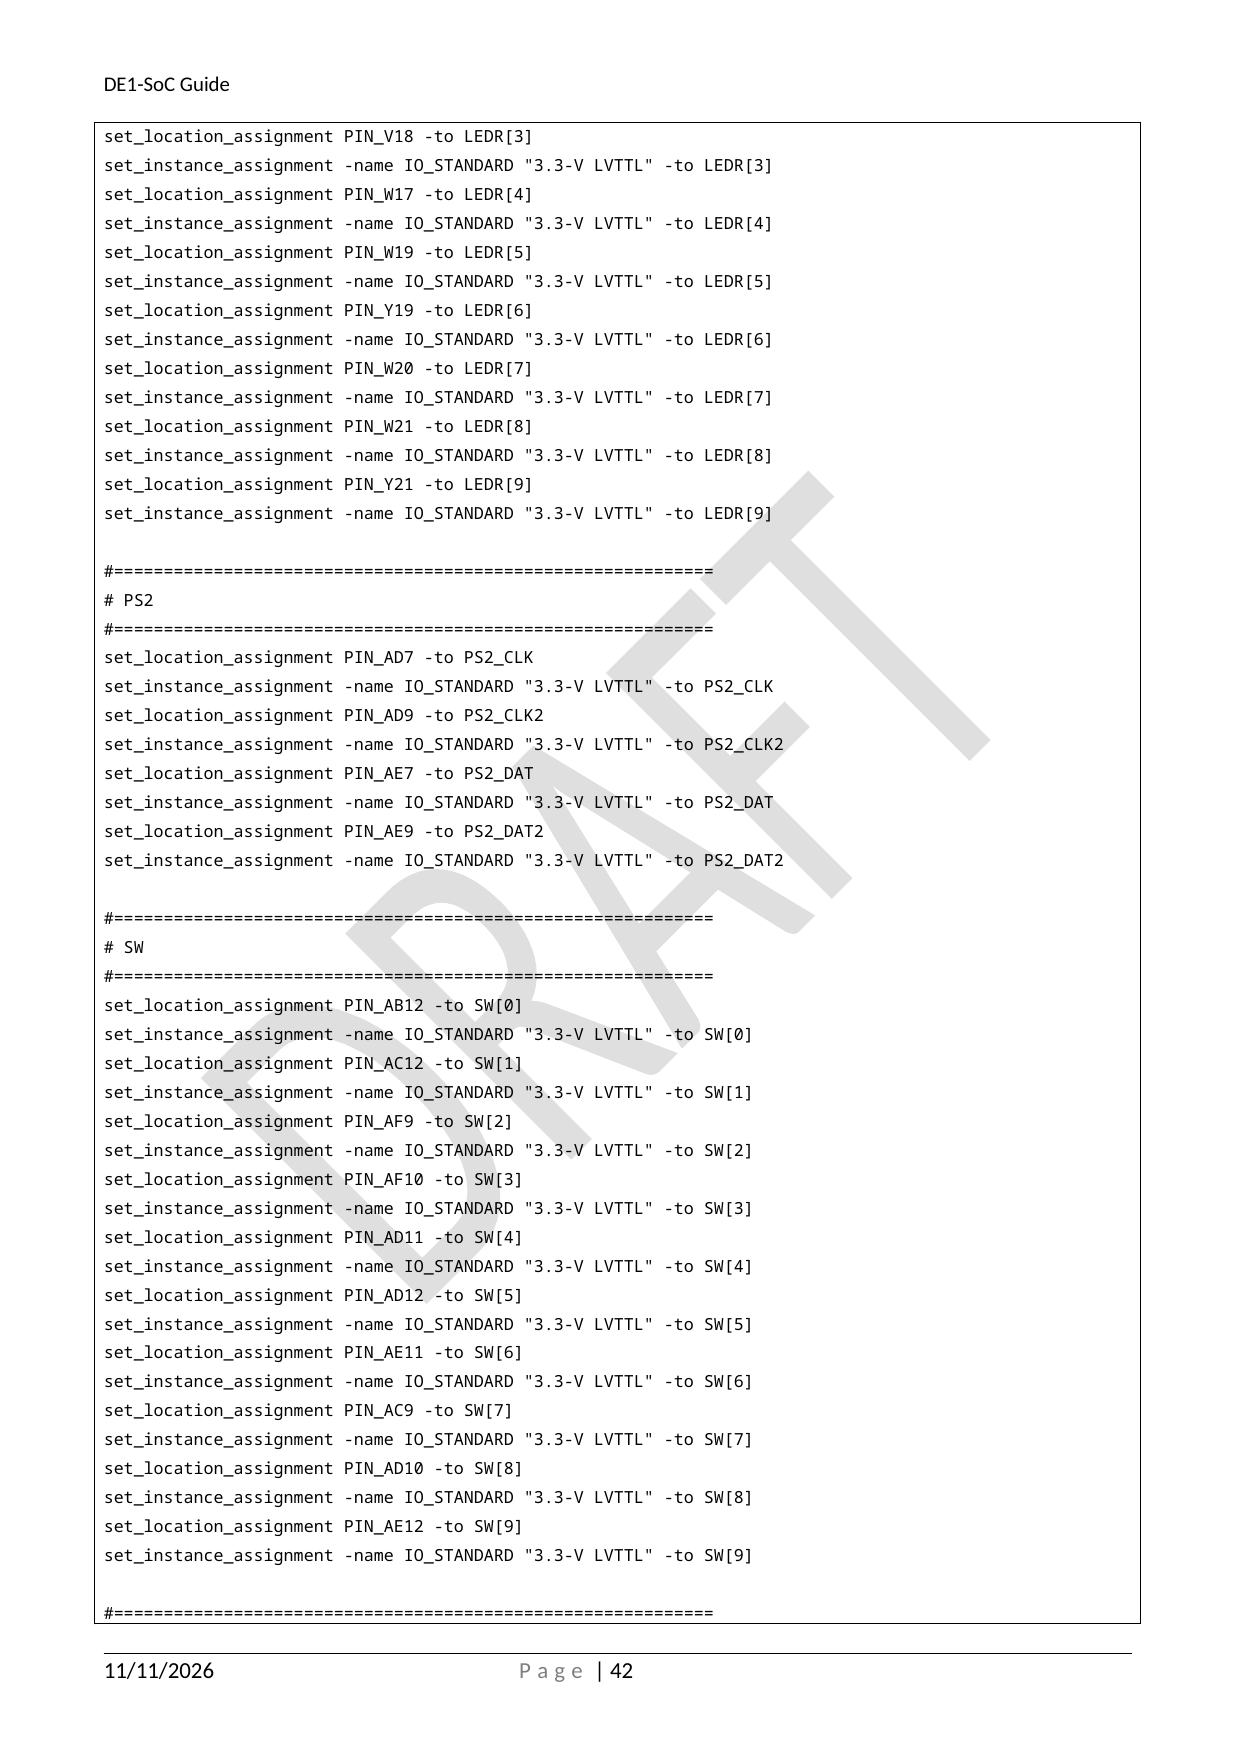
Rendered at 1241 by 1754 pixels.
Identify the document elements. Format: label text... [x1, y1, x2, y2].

text set_instance_assignment -name IO_STANDARD "3.3-V LVTTL" -to LEDR[7] [95, 382, 1140, 408]
text #============================================================ [95, 556, 1140, 582]
text set_location_assignment PIN_AC9 -to SW[7] [95, 1396, 1140, 1422]
text set_location_assignment PIN_AD11 -to SW[4] [95, 1222, 1140, 1248]
text set_instance_assignment -name IO_STANDARD "3.3-V LVTTL" -to PS2_DAT2 [95, 846, 1140, 871]
text set_location_assignment PIN_Y21 -to LEDR[9] [95, 469, 1140, 495]
text set_location_assignment PIN_AD10 -to SW[8] [95, 1454, 1140, 1479]
text set_instance_assignment -name IO_STANDARD "3.3-V LVTTL" -to SW[2] [95, 1135, 1140, 1161]
text set_instance_assignment -name IO_STANDARD "3.3-V LVTTL" -to PS2_DAT [95, 788, 1140, 813]
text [95, 1598, 1140, 1623]
text set_instance_assignment -name IO_STANDARD "3.3-V LVTTL" -to SW[6] [95, 1367, 1140, 1393]
text set_instance_assignment -name IO_STANDARD "3.3-V LVTTL" -to SW[9] [95, 1541, 1140, 1566]
text #============================================================ [95, 961, 1140, 987]
text set_location_assignment PIN_AE7 -to PS2_DAT [95, 759, 1140, 784]
text set_instance_assignment -name IO_STANDARD "3.3-V LVTTL" -to LEDR[5] [95, 266, 1140, 292]
text set_location_assignment PIN_AC12 -to SW[1] [95, 1048, 1140, 1074]
text set_instance_assignment -name IO_STANDARD "3.3-V LVTTL" -to LEDR[4] [95, 208, 1140, 234]
text set_instance_assignment -name IO_STANDARD "3.3-V LVTTL" -to SW[8] [95, 1483, 1140, 1508]
text set_instance_assignment -name IO_STANDARD "3.3-V LVTTL" -to SW[7] [95, 1425, 1140, 1451]
text set_location_assignment PIN_AD9 -to PS2_CLK2 [95, 701, 1140, 727]
text #============================================================ [95, 614, 1140, 640]
text set_location_assignment PIN_AF9 -to SW[2] [95, 1106, 1140, 1132]
text set_location_assignment PIN_Y19 -to LEDR[6] [95, 295, 1140, 321]
text set_instance_assignment -name IO_STANDARD "3.3-V LVTTL" -to SW[0] [95, 1019, 1140, 1045]
text set_location_assignment PIN_AE9 -to PS2_DAT2 [95, 817, 1140, 842]
text set_location_assignment PIN_AE11 -to SW[6] [95, 1338, 1140, 1364]
text set_instance_assignment -name IO_STANDARD "3.3-V LVTTL" -to LEDR[6] [95, 324, 1140, 350]
text set_location_assignment PIN_W17 -to LEDR[4] [95, 179, 1140, 205]
text set_location_assignment PIN_AD12 -to SW[5] [95, 1280, 1140, 1306]
text set_instance_assignment -name IO_STANDARD "3.3-V LVTTL" -to SW[3] [95, 1193, 1140, 1219]
text set_instance_assignment -name IO_STANDARD "3.3-V LVTTL" -to PS2_CLK2 [95, 730, 1140, 756]
text set_location_assignment PIN_AE12 -to SW[9] [95, 1512, 1140, 1537]
text # PS2 [95, 585, 1140, 611]
text set_location_assignment PIN_V18 -to LEDR[3] [95, 123, 1140, 147]
text #============================================================ [95, 903, 1140, 929]
text set_instance_assignment -name IO_STANDARD "3.3-V LVTTL" -to LEDR[9] [95, 498, 1140, 524]
text set_location_assignment PIN_AF10 -to SW[3] [95, 1164, 1140, 1190]
text set_instance_assignment -name IO_STANDARD "3.3-V LVTTL" -to SW[4] [95, 1251, 1140, 1277]
text set_location_assignment PIN_W20 -to LEDR[7] [95, 353, 1140, 379]
text set_location_assignment PIN_W19 -to LEDR[5] [95, 237, 1140, 263]
text set_location_assignment PIN_AB12 -to SW[0] [95, 990, 1140, 1016]
text set_instance_assignment -name IO_STANDARD "3.3-V LVTTL" -to LEDR[8] [95, 440, 1140, 466]
text set_instance_assignment -name IO_STANDARD "3.3-V LVTTL" -to SW[5] [95, 1309, 1140, 1335]
text set_instance_assignment -name IO_STANDARD "3.3-V LVTTL" -to PS2_CLK [95, 672, 1140, 698]
text set_location_assignment PIN_AD7 -to PS2_CLK [95, 643, 1140, 669]
text set_instance_assignment -name IO_STANDARD "3.3-V LVTTL" -to LEDR[3] [95, 151, 1140, 176]
text # SW [95, 932, 1140, 958]
text set_instance_assignment -name IO_STANDARD "3.3-V LVTTL" -to SW[1] [95, 1077, 1140, 1103]
text set_location_assignment PIN_W21 -to LEDR[8] [95, 411, 1140, 437]
